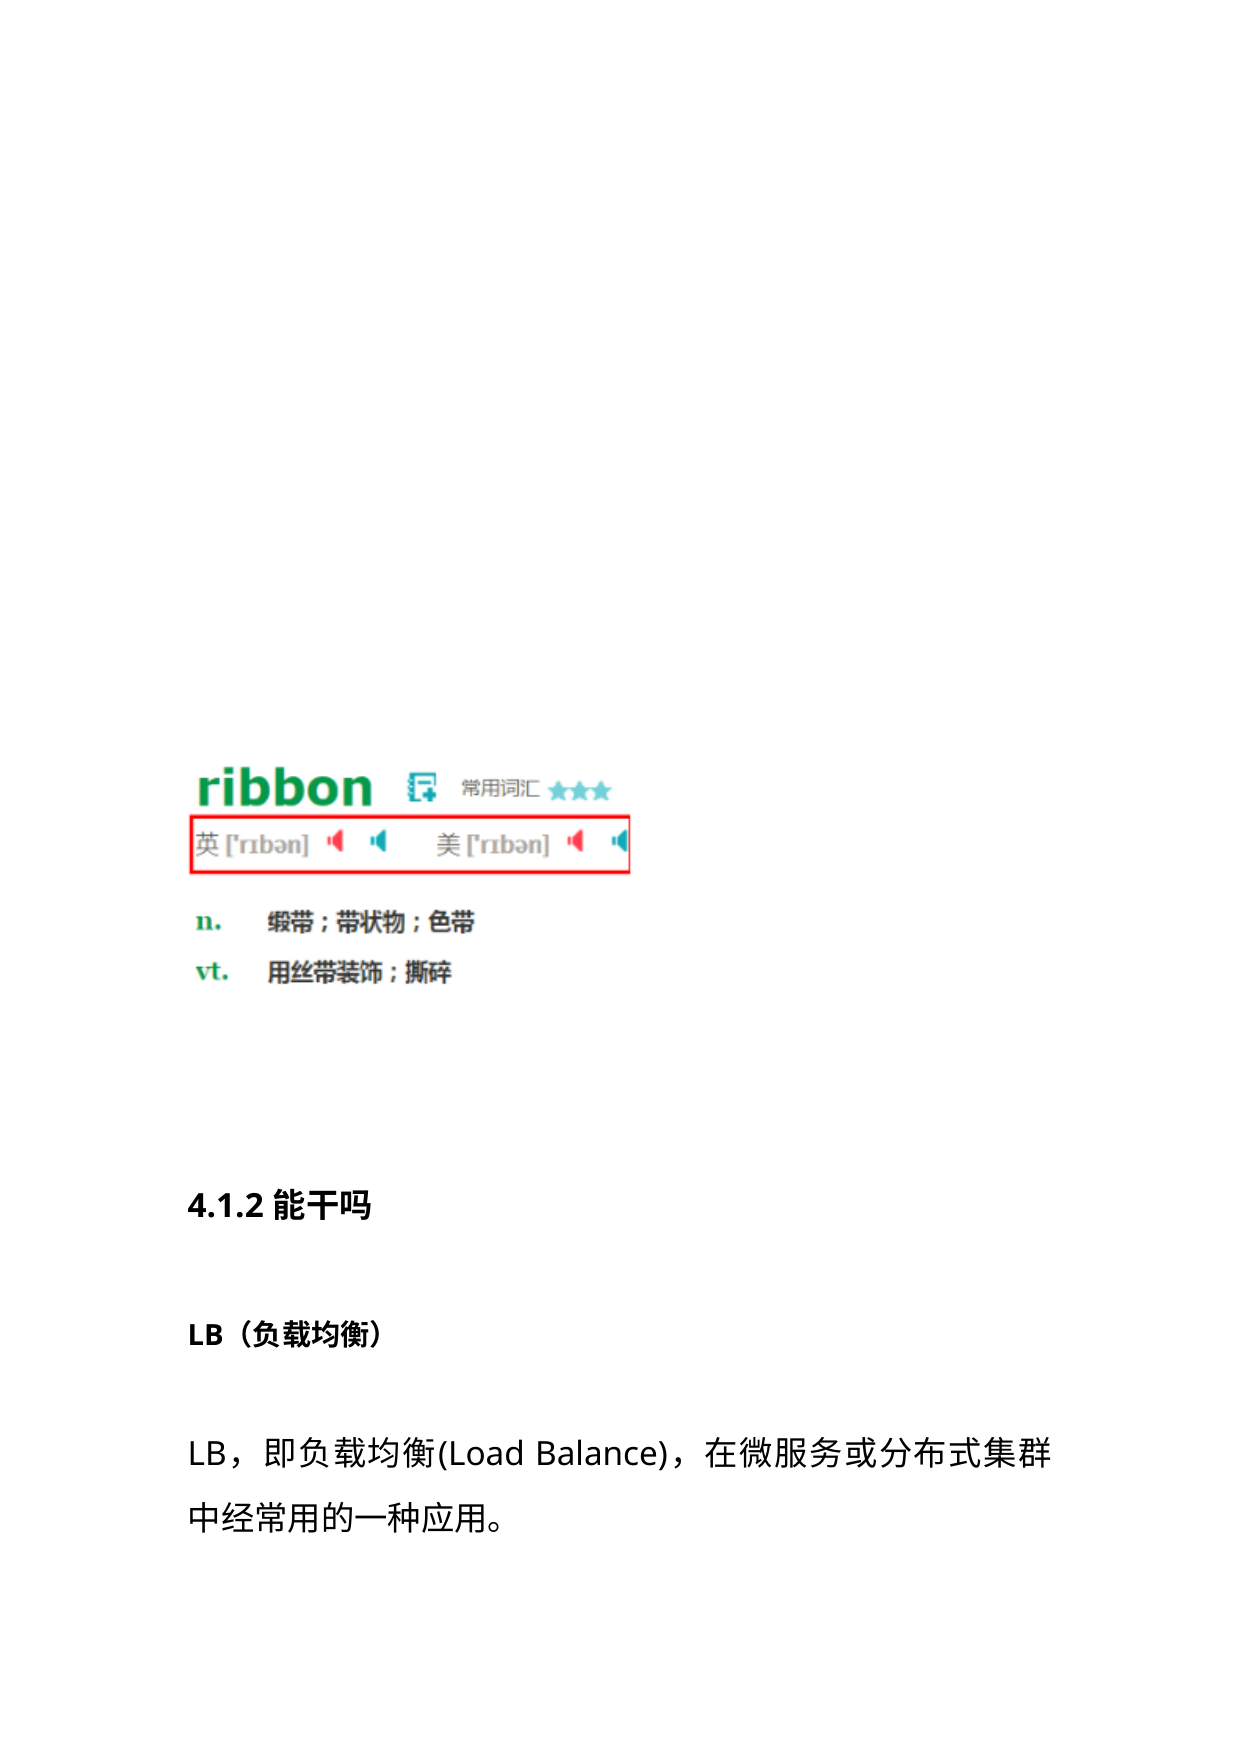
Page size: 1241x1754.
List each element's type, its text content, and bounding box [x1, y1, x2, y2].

text LB，即负载均衡(Load Balance)，在微服务或分布式集群中经常用的一种应用。 [187, 1419, 1053, 1549]
text 能干吗 [187, 1170, 1053, 1235]
picture [187, 753, 632, 992]
text LB（负载均衡） [187, 1300, 1053, 1365]
